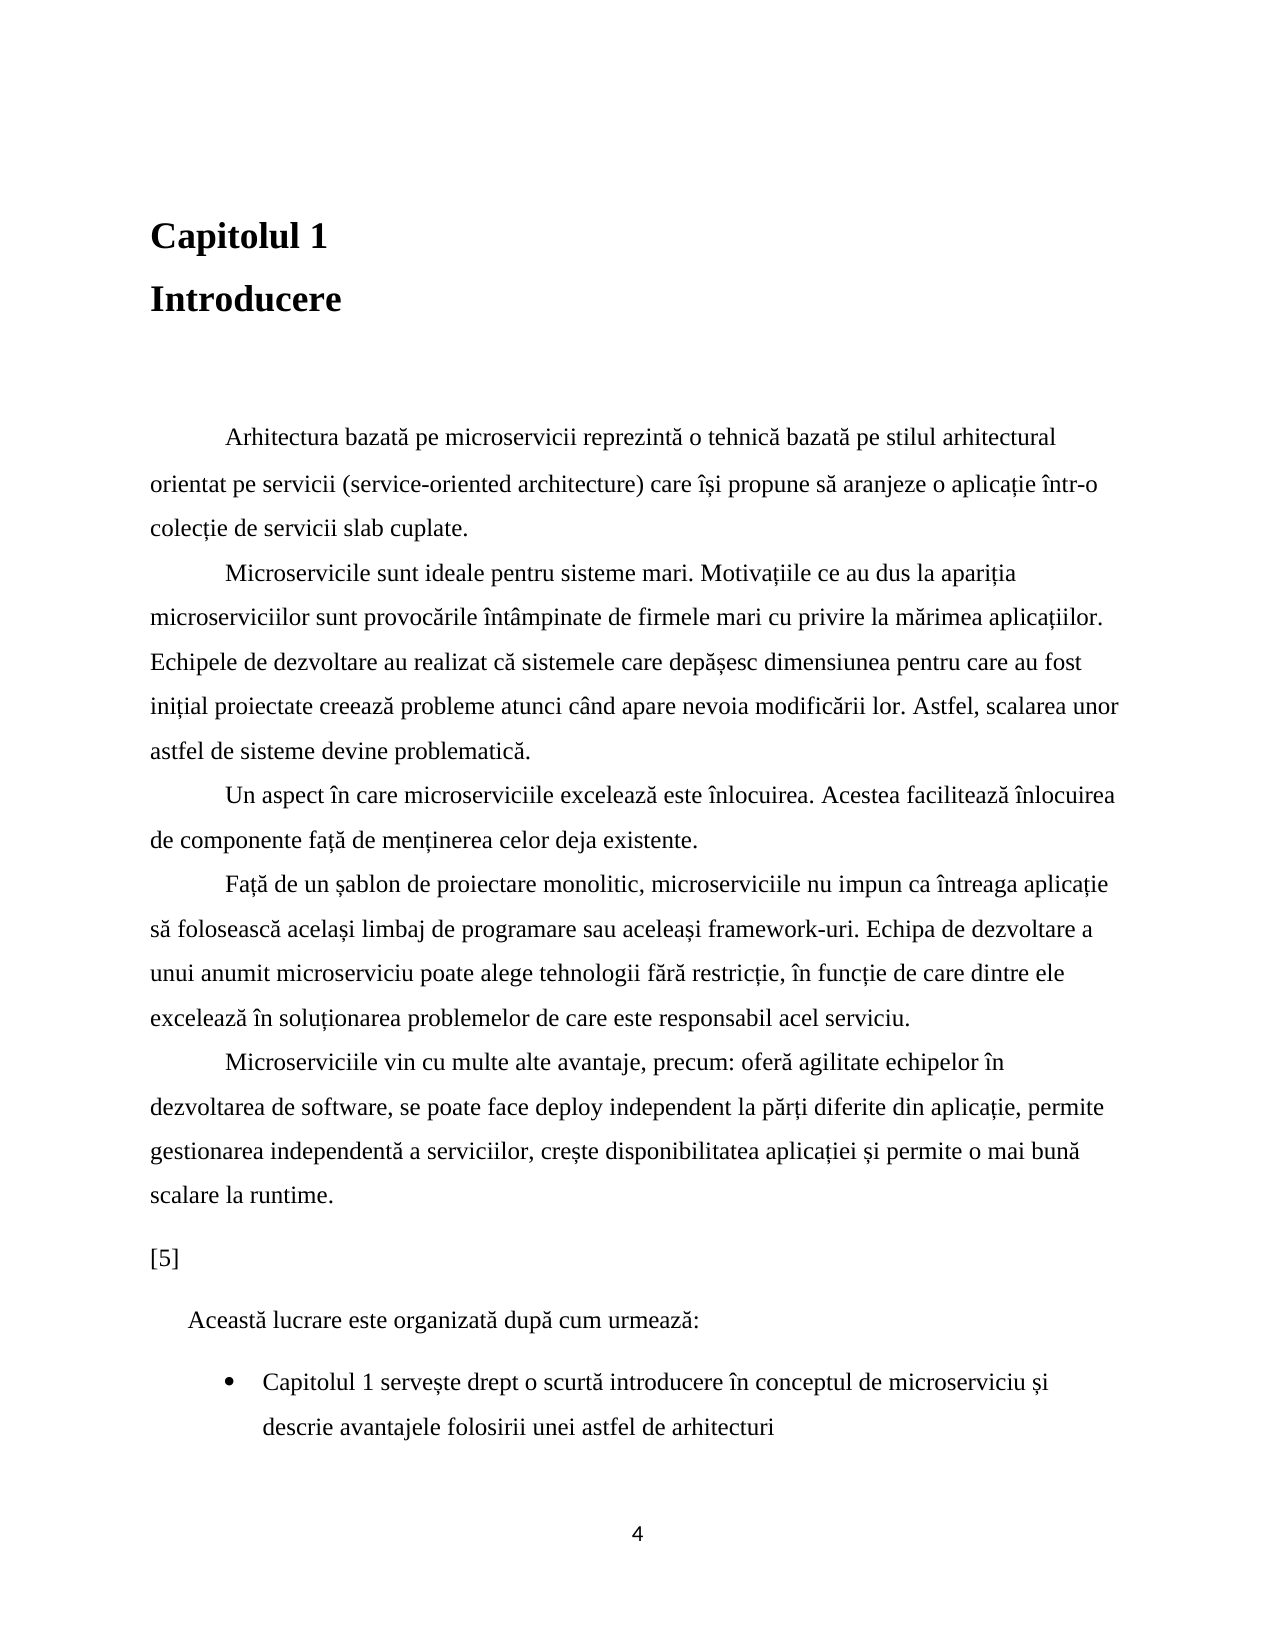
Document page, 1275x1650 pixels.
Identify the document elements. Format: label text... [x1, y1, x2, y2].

text [5] [150, 1243, 1125, 1272]
text Capitolul 1 [150, 213, 1125, 256]
list Introducere Arhitectura bazată pe microservicii reprezintă o tehnică bazată pe stilul arhitectural orientat pe servicii (service-oriented architecture) care își propune să aranjeze o aplicație într-o colecție de servicii slab cuplate. Microservicile sunt ideale pentru sisteme mari. Motivațiile ce au dus la apariția microserviciilor sunt provocările întâmpinate de firmele mari cu privire la mărimea aplicațiilor. Echipele de dezvoltare au realizat că sistemele care depășesc dimensiunea pentru care au fost inițial proiectate creează probleme atunci când apare nevoia modificării lor. Astfel, scalarea unor astfel de sisteme devine problematică. Un aspect în care microserviciile excelează este înlocuirea. Acestea facilitează înlocuirea de componente față de menținerea celor deja existente. Față de un șablon de proiectare monolitic, microserviciile nu impun ca întreaga aplicație să folosească același limbaj de programare sau aceleași framework-uri. Echipa de dezvoltare a unui anumit microserviciu poate alege tehnologii fără restricție, în funcție de care dintre ele excelează în soluționarea problemelor de care este responsabil acel serviciu. Microserviciile vin cu multe alte avantaje, precum: oferă agilitate echipelor în dezvoltarea de software, se poate face deploy independent la părți diferite din aplicație, permite gestionarea independentă a serviciilor, crește disponibilitatea aplicației și permite o mai bună scalare la runtime. [150, 276, 1125, 1209]
list Capitolul 1 servește drept o scurtă introducere în conceptul de microserviciu și descrie avantajele folosirii unei astfel de arhitecturi [225, 1367, 1125, 1441]
text Această lucrare este organizată după cum urmează: [187, 1305, 1125, 1334]
